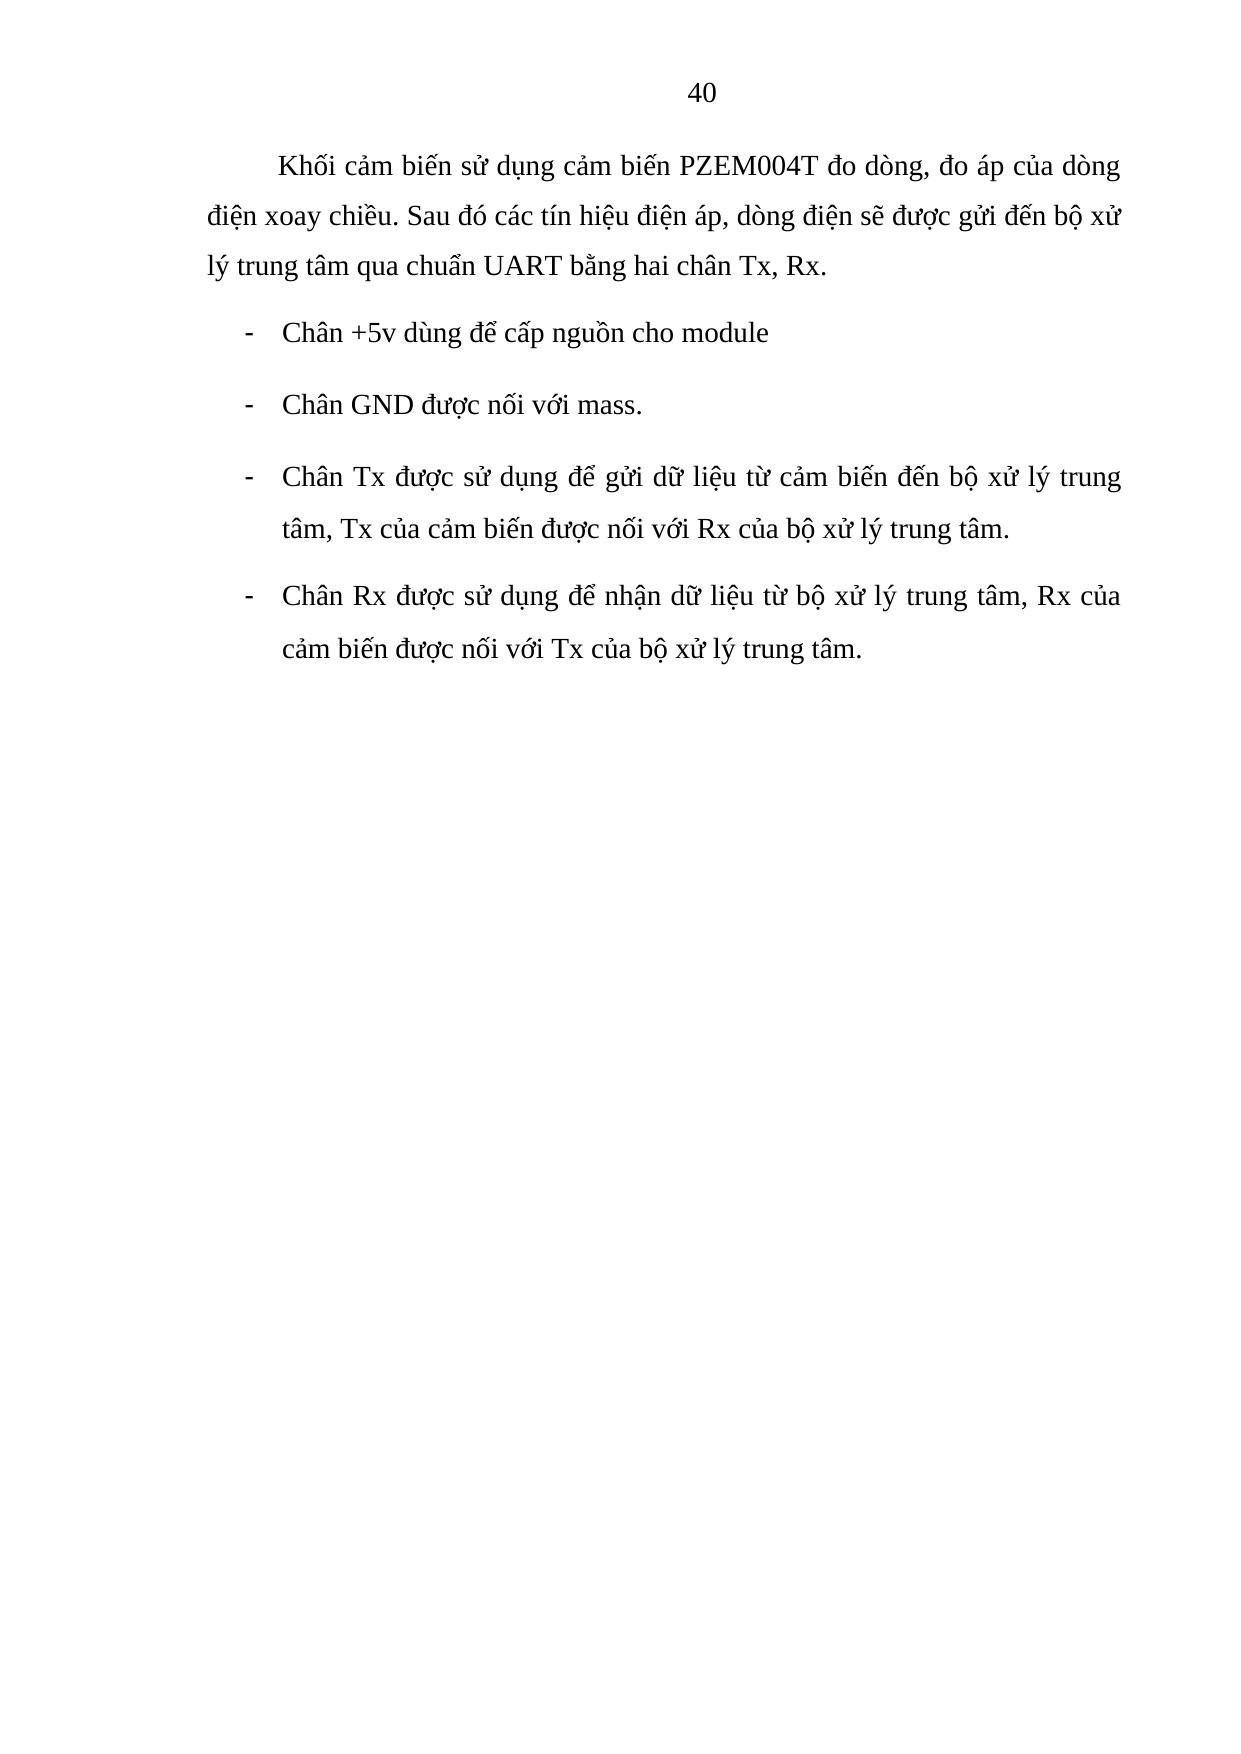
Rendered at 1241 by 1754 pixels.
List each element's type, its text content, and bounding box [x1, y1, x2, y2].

list Chân Tx được sử dụng để gửi dữ liệu từ cảm biến đến bộ xử lý trung tâm, Tx của cảm biến được nối với Rx của bộ xử lý trung tâm. [244, 455, 1122, 545]
list Chân GND được nối với mass. [244, 383, 1122, 423]
text Khối cảm biến sử dụng cảm biến PZEM004T đo dòng, đo áp của dòng điện xoay chiều. Sau đó các tín hiệu điện áp, dòng điện sẽ được gửi đến bộ xử lý trung tâm qua chuẩn UART bằng hai chân Tx, Rx. [207, 148, 1122, 282]
list Chân Rx được sử dụng để nhận dữ liệu từ bộ xử lý trung tâm, Rx của cảm biến được nối với Tx của bộ xử lý trung tâm. [244, 574, 1122, 664]
list Chân +5v dùng để cấp nguồn cho module [244, 311, 1122, 351]
